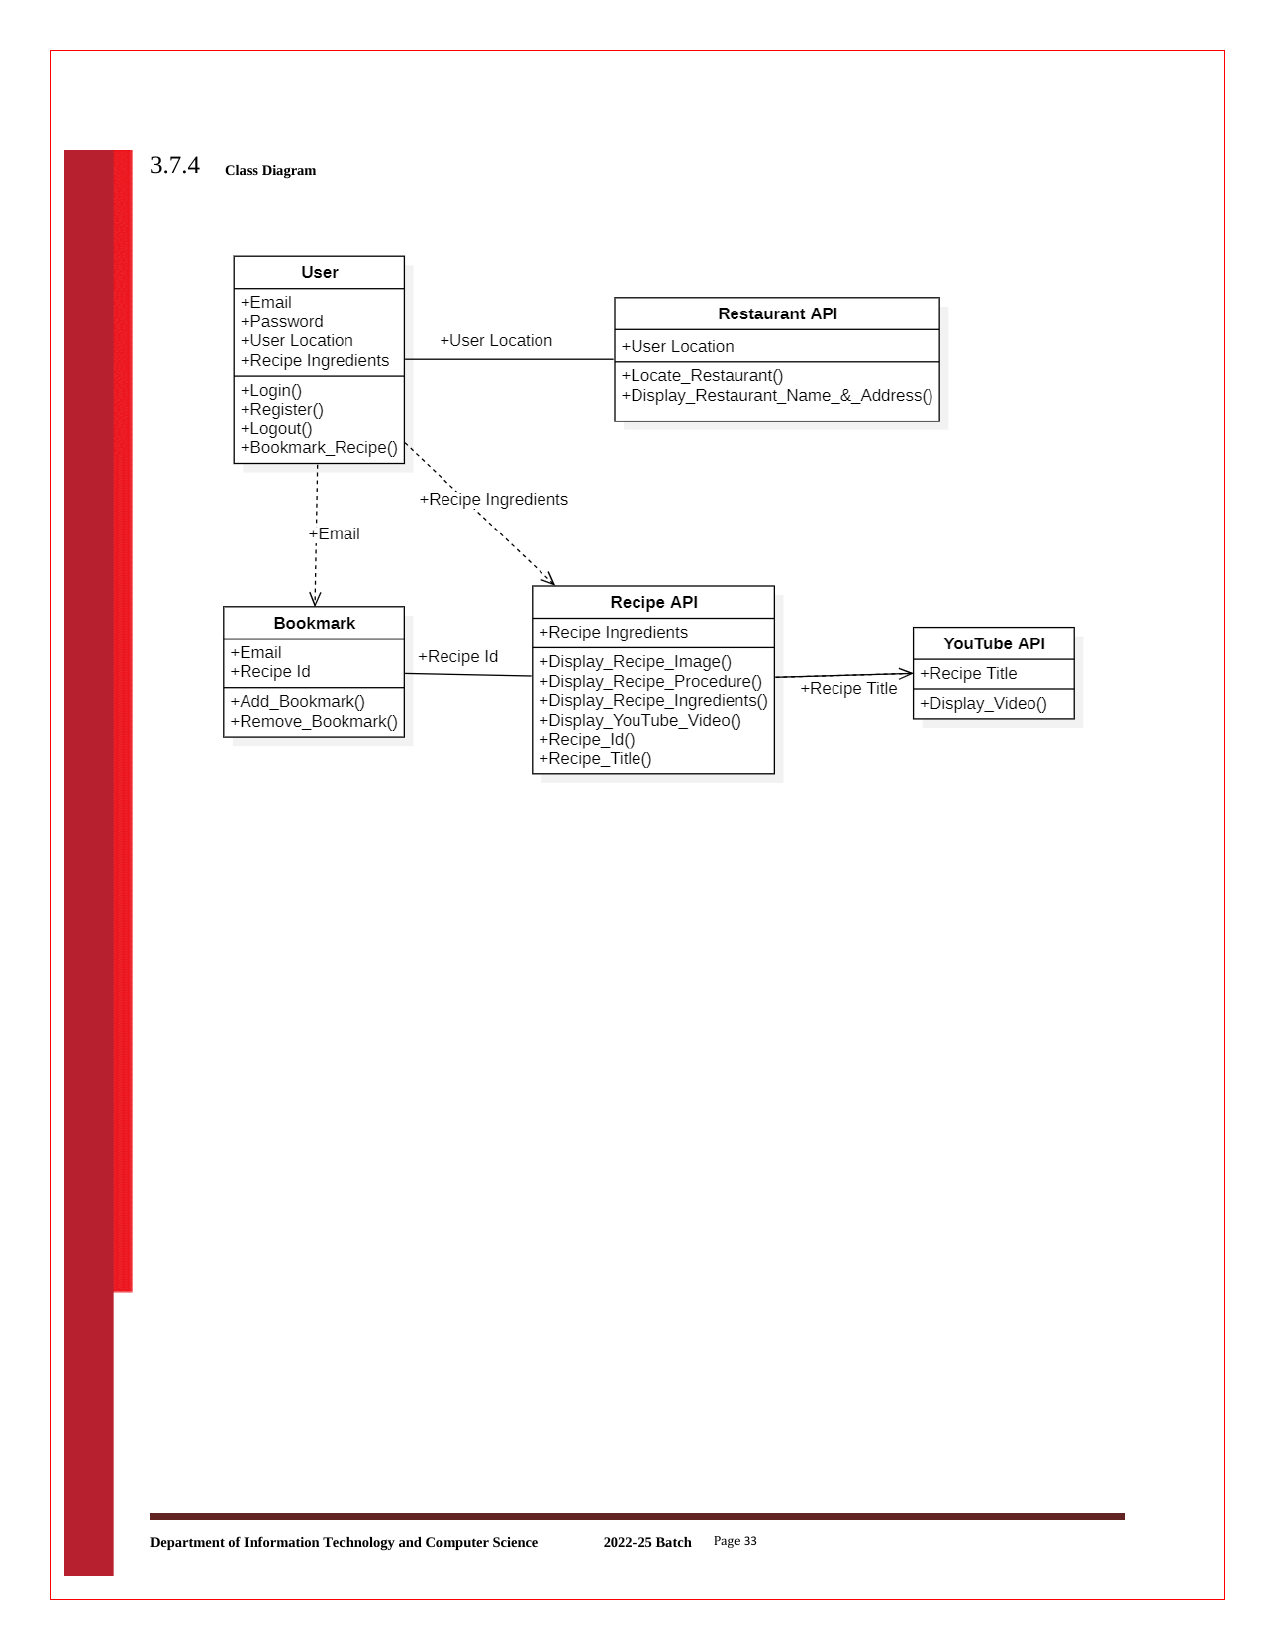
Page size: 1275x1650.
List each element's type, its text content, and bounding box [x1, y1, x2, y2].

list Class Diagram [150, 150, 1125, 179]
picture [64, 150, 133, 1576]
picture [150, 203, 1125, 858]
